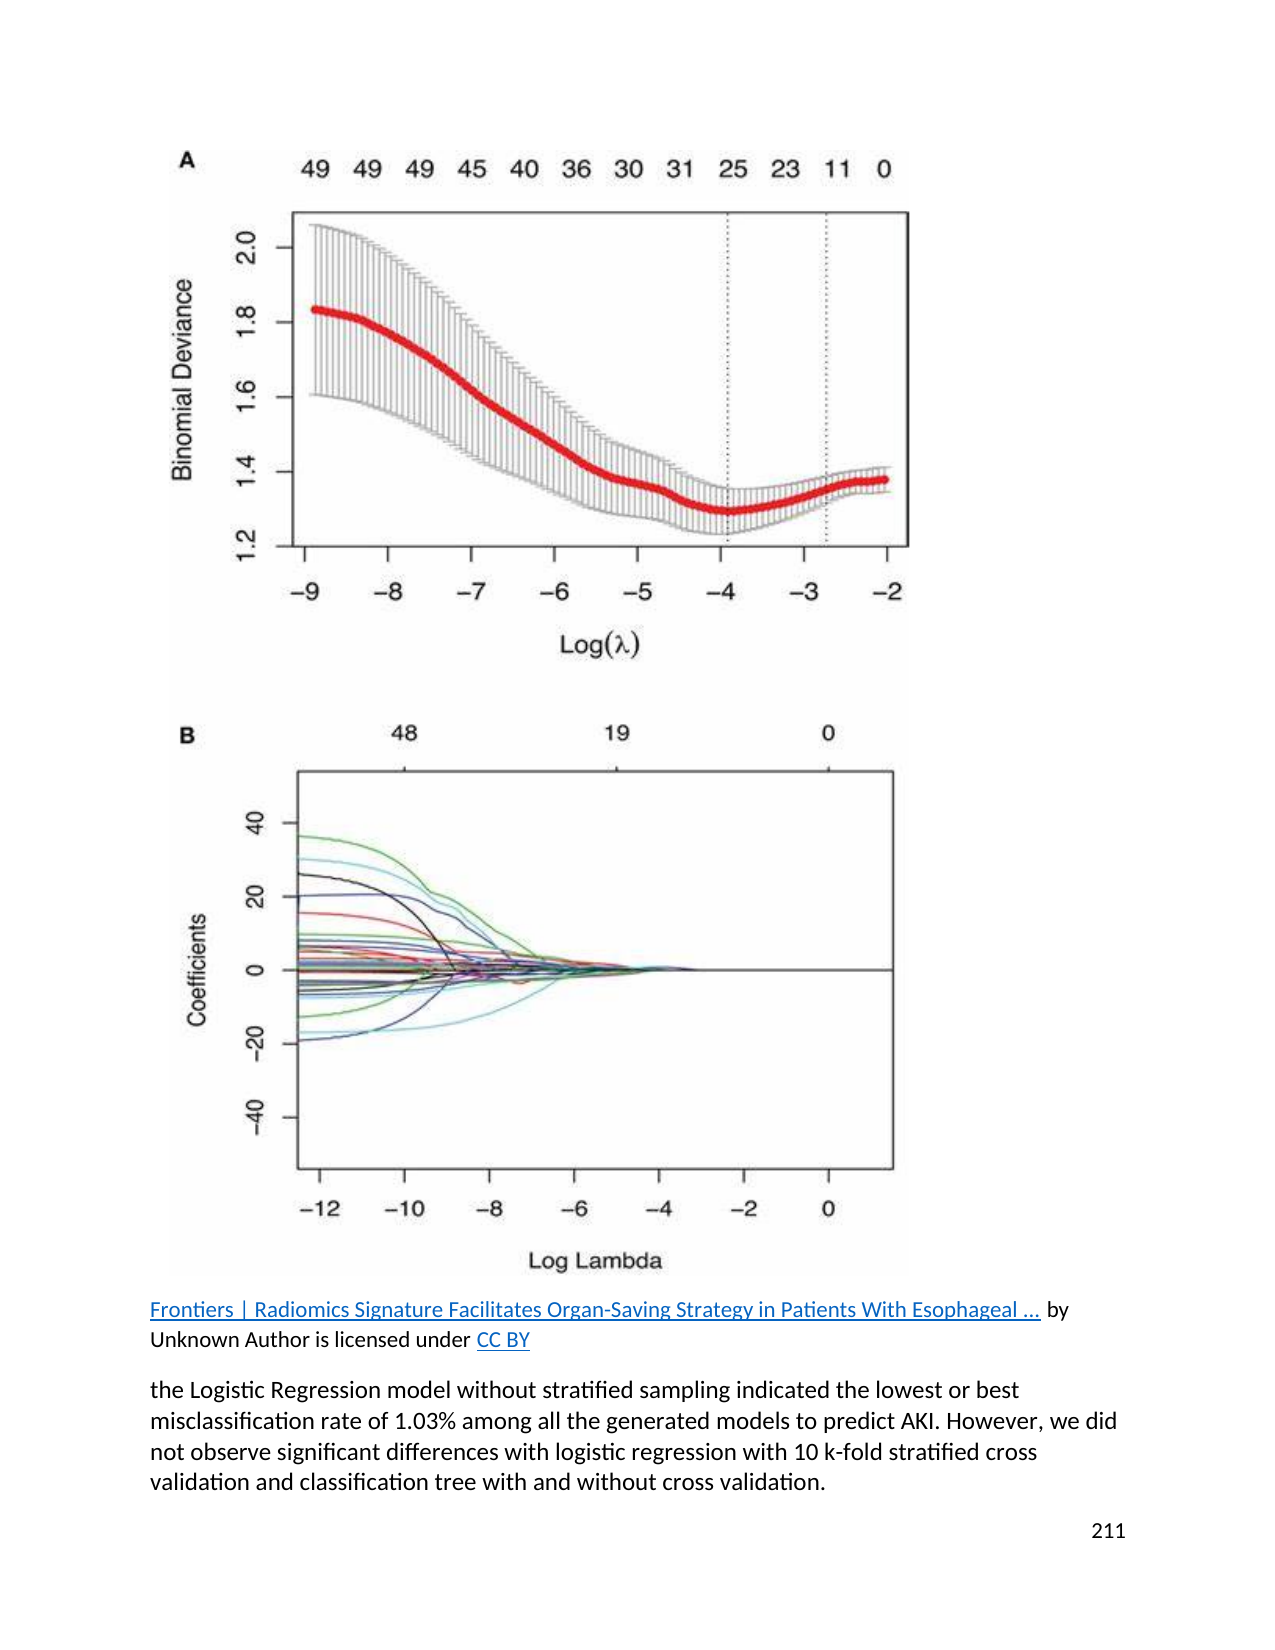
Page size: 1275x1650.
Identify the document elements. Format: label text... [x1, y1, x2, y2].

text the Logistic Regression model without stratified sampling indicated the lowest or best misclassification rate of 1.03% among all the generated models to predict AKI. However, we did not observe significant differences with logistic regression with 10 k-fold stratified cross validation and classification tree with and without cross validation. [150, 1374, 1125, 1497]
text Frontiers | Radiomics Signature Facilitates Organ-Saving Strategy in Patients With Esophageal ... by Unknown Author is licensed under CC BY [150, 1295, 1125, 1354]
